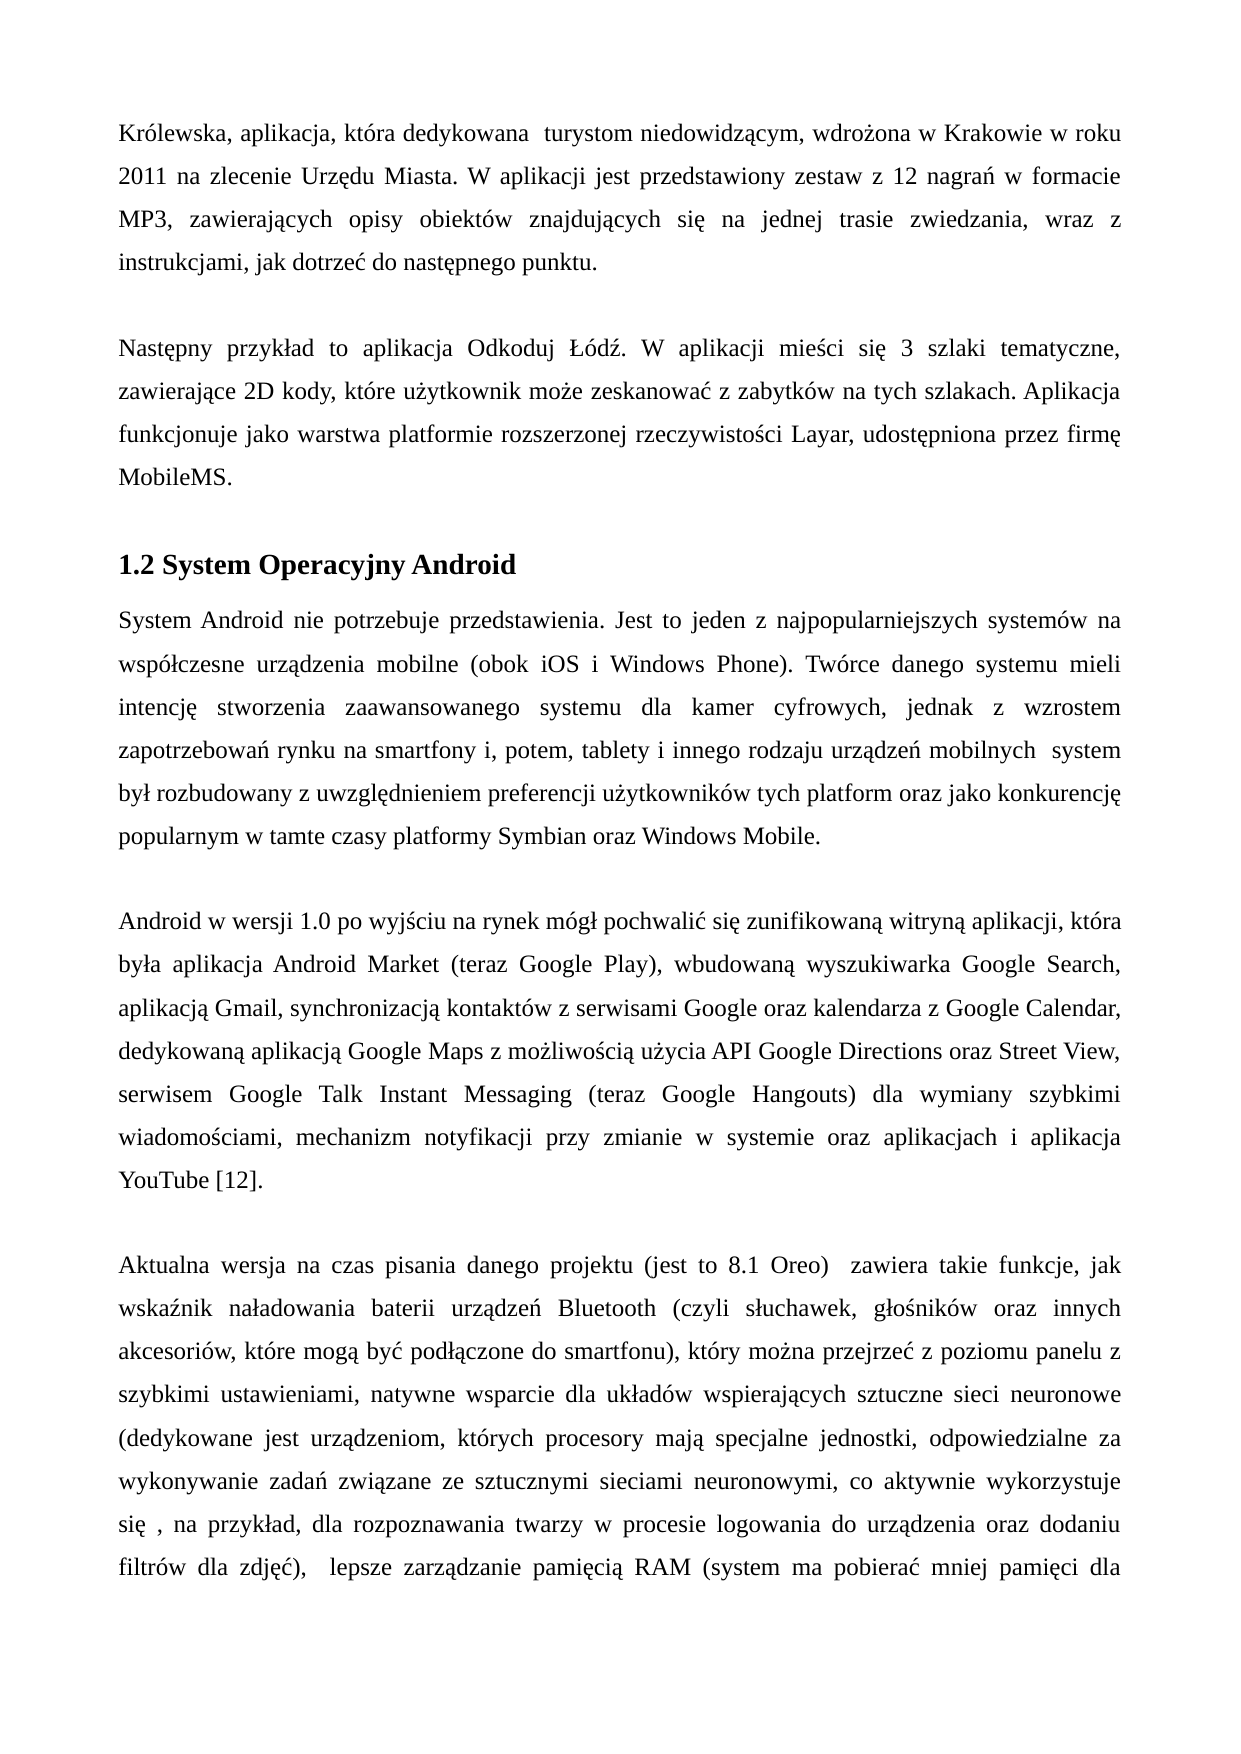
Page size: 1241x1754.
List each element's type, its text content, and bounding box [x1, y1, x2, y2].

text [118, 1250, 1122, 1581]
text System Android nie potrzebuje przedstawienia. Jest to jeden z najpopularniejszych systemów na współczesne urządzenia mobilne (obok iOS i Windows Phone). Twórce danego systemu mieli intencję stworzenia zaawansowanego systemu dla kamer cyfrowych, jednak z wzrostem zapotrzebowań rynku na smartfony i, potem, tablety i innego rodzaju urządzeń mobilnych system był rozbudowany z uwzględnieniem preferencji użytkowników tych platform oraz jako konkurencję popularnym w tamte czasy platformy Symbian oraz Windows Mobile. [118, 606, 1122, 850]
text Android w wersji 1.0 po wyjściu na rynek mógł pochwalić się zunifikowaną witryną aplikacji, która była aplikacja Android Market (teraz Google Play), wbudowaną wyszukiwarka Google Search, aplikacją Gmail, synchronizacją kontaktów z serwisami Google oraz kalendarza z Google Calendar, dedykowaną aplikacją Google Maps z możliwością użycia API Google Directions oraz Street View, serwisem Google Talk Instant Messaging (teraz Google Hangouts) dla wymiany szybkimi wiadomościami, mechanizm notyfikacji przy zmianie w systemie oraz aplikacjach i aplikacja YouTube [12]. [118, 906, 1122, 1194]
text 1.2 System Operacyjny Android [118, 547, 1122, 581]
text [118, 118, 1122, 276]
text Następny przykład to aplikacja Odkoduj Łódź. W aplikacji mieści się 3 szlaki tematyczne, zawierające 2D kody, które użytkownik może zeskanować z zabytków na tych szlakach. Aplikacja funkcjonuje jako warstwa platformie rozszerzonej rzeczywistości Layar, udostępniona przez firmę MobileMS. [118, 333, 1122, 491]
